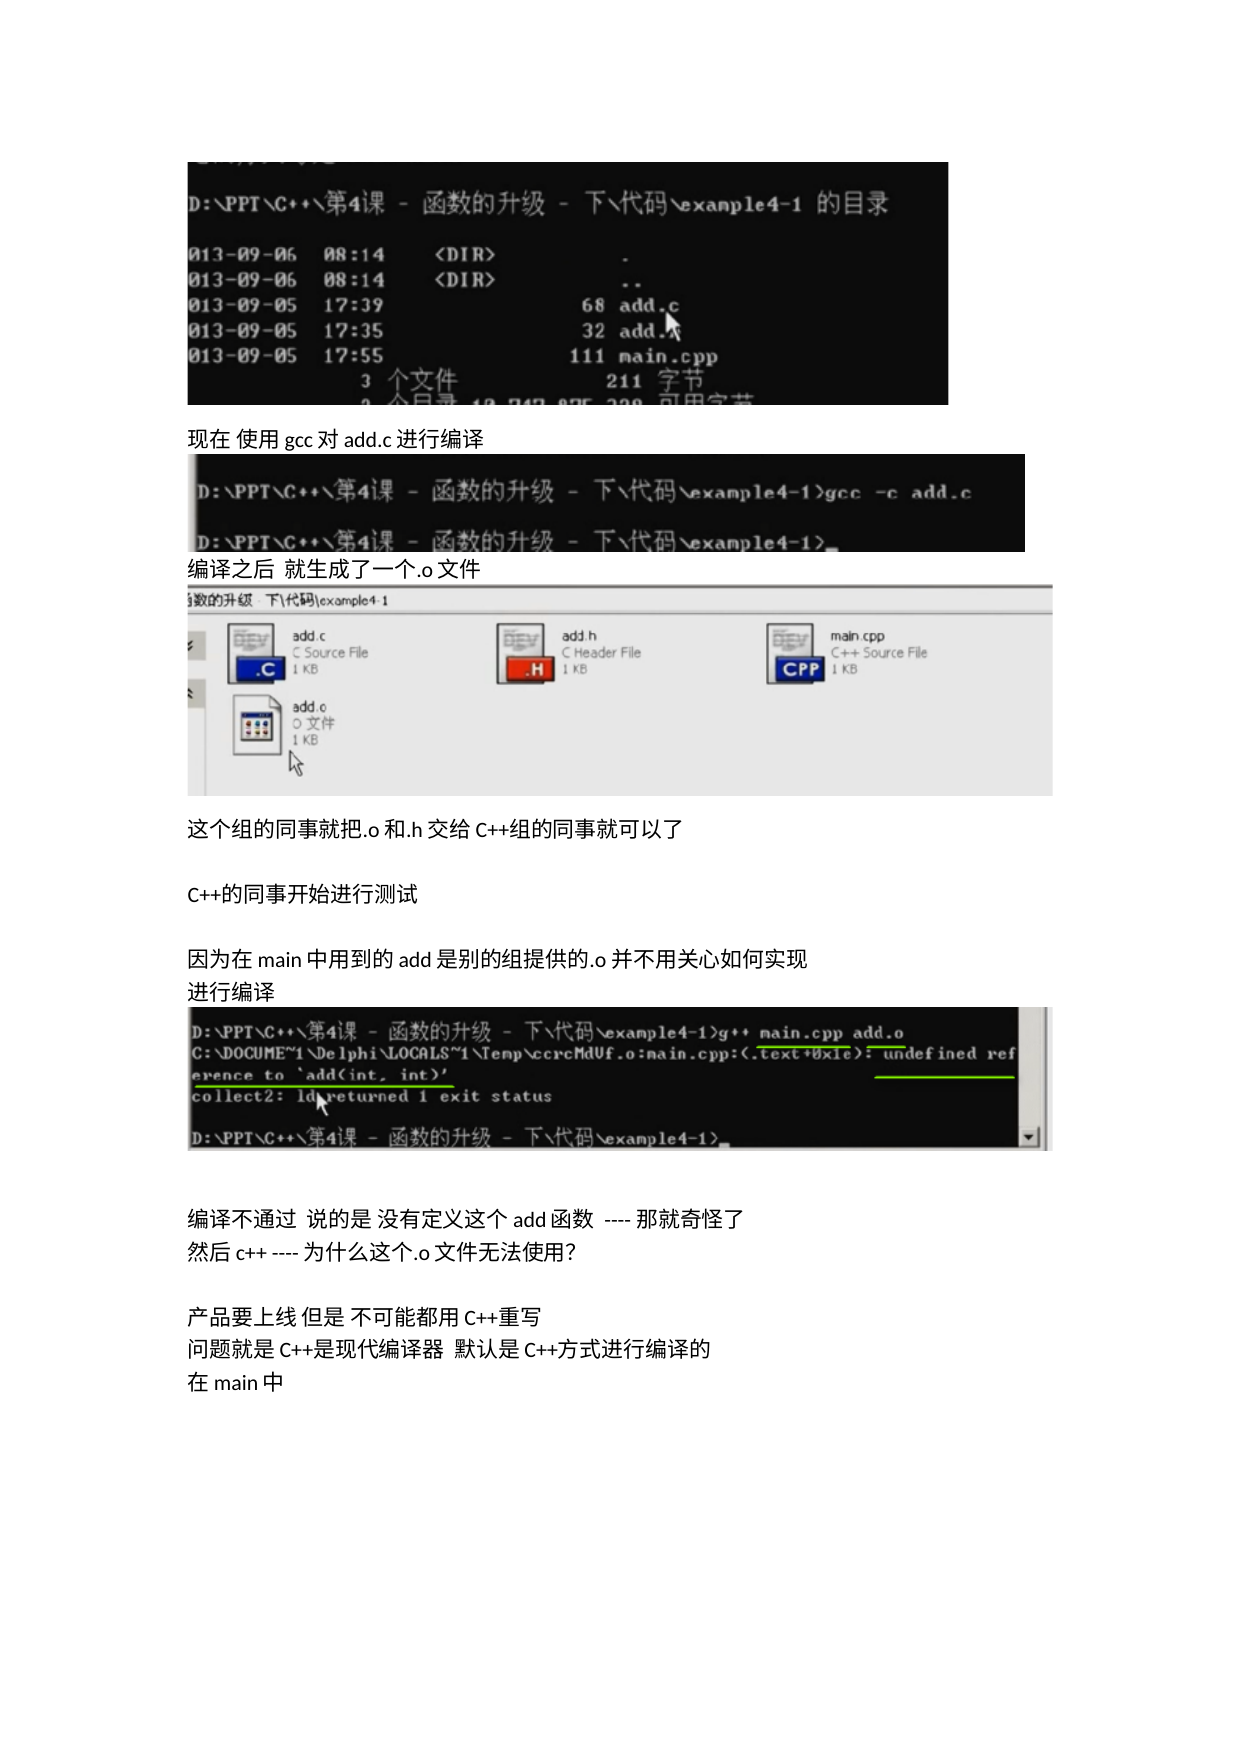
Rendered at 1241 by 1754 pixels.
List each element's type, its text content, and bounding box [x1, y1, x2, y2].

text 产品要上线 但是 不可能都用C++重写 [187, 1299, 1053, 1332]
text 现在 使用gcc对add.c进行编译 [187, 422, 1053, 454]
picture [187, 1007, 1053, 1151]
text C++的同事开始进行测试 [187, 877, 1053, 909]
picture [187, 162, 949, 405]
text 这个组的同事就把.o和.h交给C++组的同事就可以了 [187, 812, 1053, 844]
text 因为在main中用到的add是别的组提供的.o 并不用关心如何实现 [187, 942, 1053, 974]
text 问题就是C++是现代编译器 默认是C++方式进行编译的 [187, 1332, 1053, 1364]
text 然后c++ ---- 为什么这个.o文件无法使用？ [187, 1234, 1053, 1267]
text 在main中 [187, 1364, 1053, 1397]
text 编译不通过 说的是 没有定义这个add函数 ---- 那就奇怪了 [187, 1202, 1053, 1234]
text 编译之后 就生成了一个.o文件 [187, 552, 1053, 584]
picture [187, 584, 1053, 796]
picture [187, 454, 1025, 552]
text 进行编译 [187, 974, 1053, 1007]
